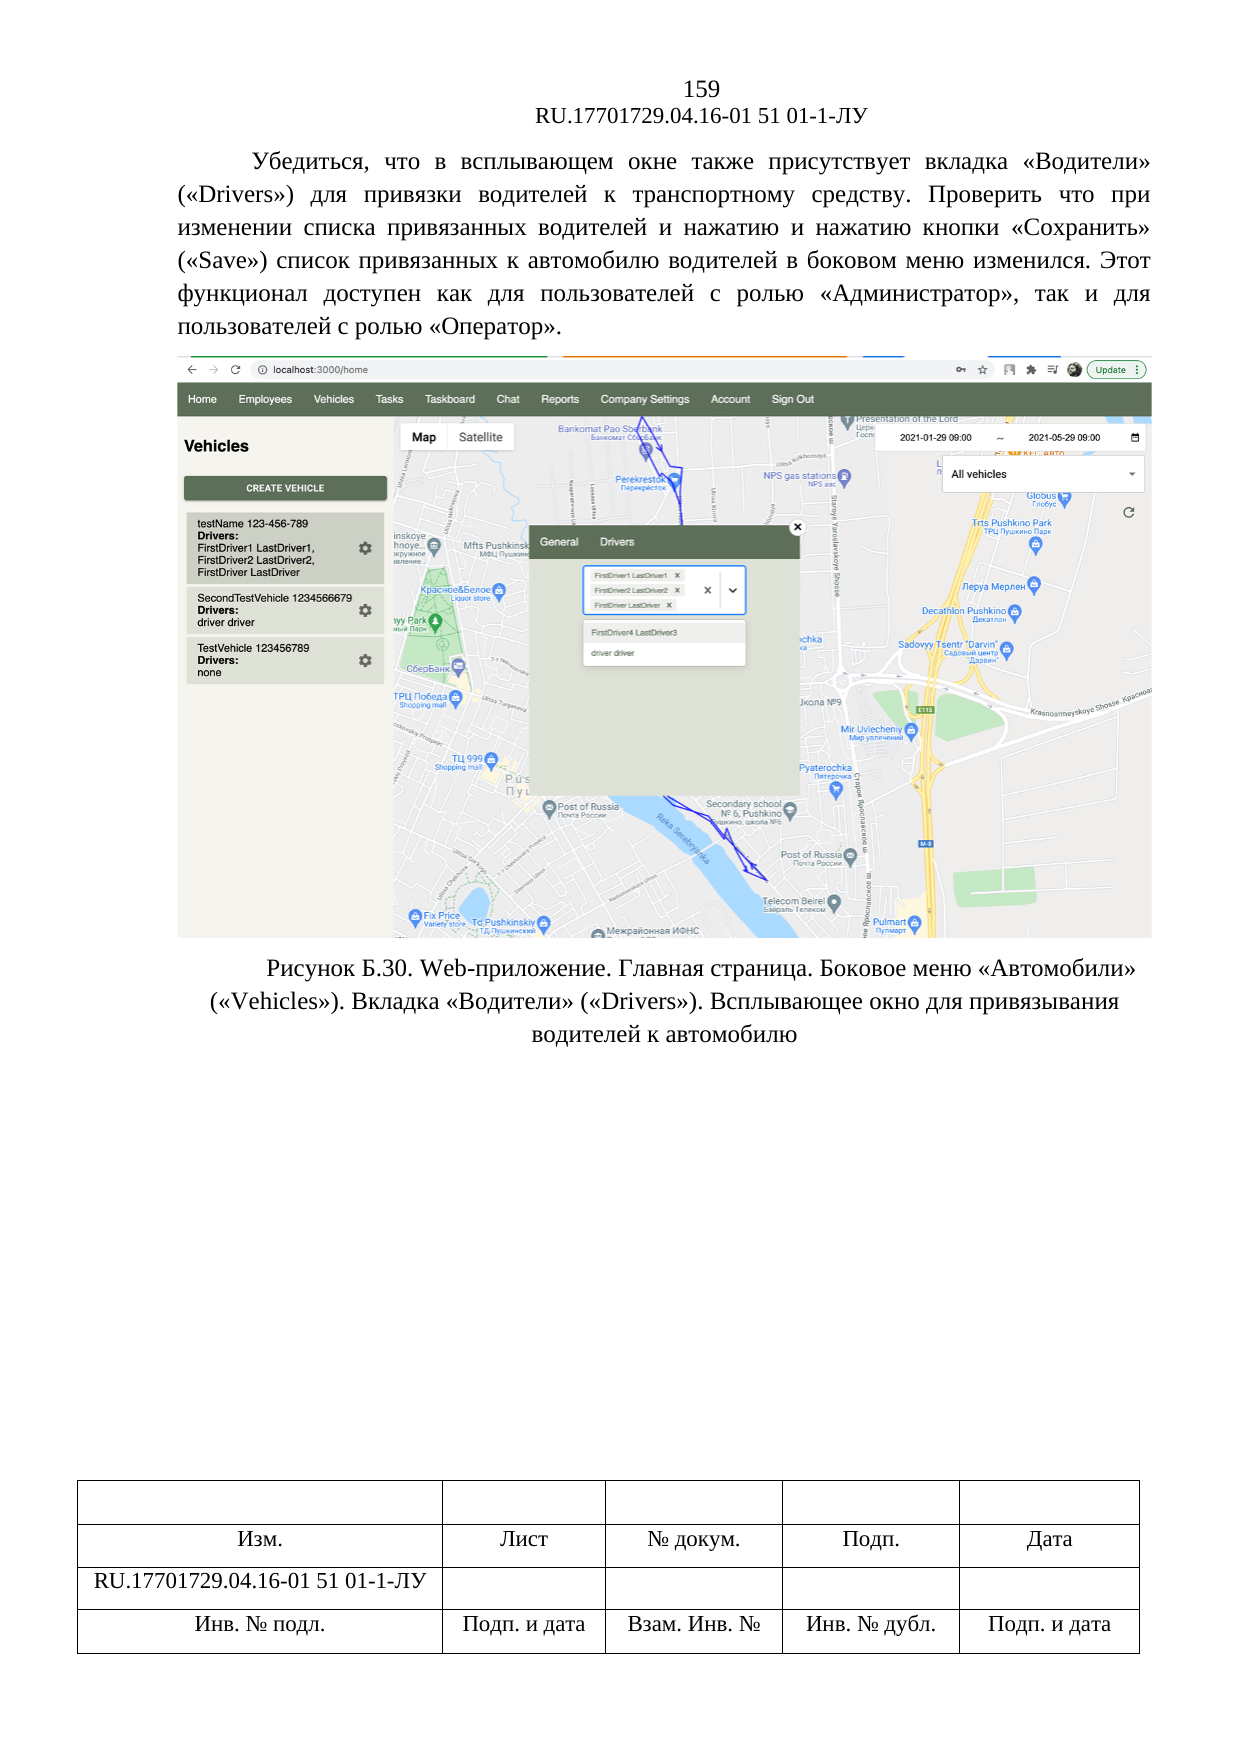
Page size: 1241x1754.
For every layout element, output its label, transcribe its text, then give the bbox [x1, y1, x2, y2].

picture [177, 356, 1152, 939]
text Убедиться, что в всплывающем окне также присутствует вкладка «Водители» («Drivers») для привязки водителей к транспортному средству. Проверить что при изменении списка привязанных водителей и нажатию и нажатию кнопки «Сохранить» («Save») список привязанных к автомобилю водителей в боковом меню изменился. Этот функционал доступен как для пользователей с ролью «Администратор», так и для пользователей с ролью «Оператор». [177, 146, 1152, 339]
text Рисунок Б.30. Web-приложение. Главная страница. Боковое меню «Автомобили» («Vehicles»). Вкладка «Водители» («Drivers»). Всплывающее окно для привязывания водителей к автомобилю [177, 953, 1152, 1048]
